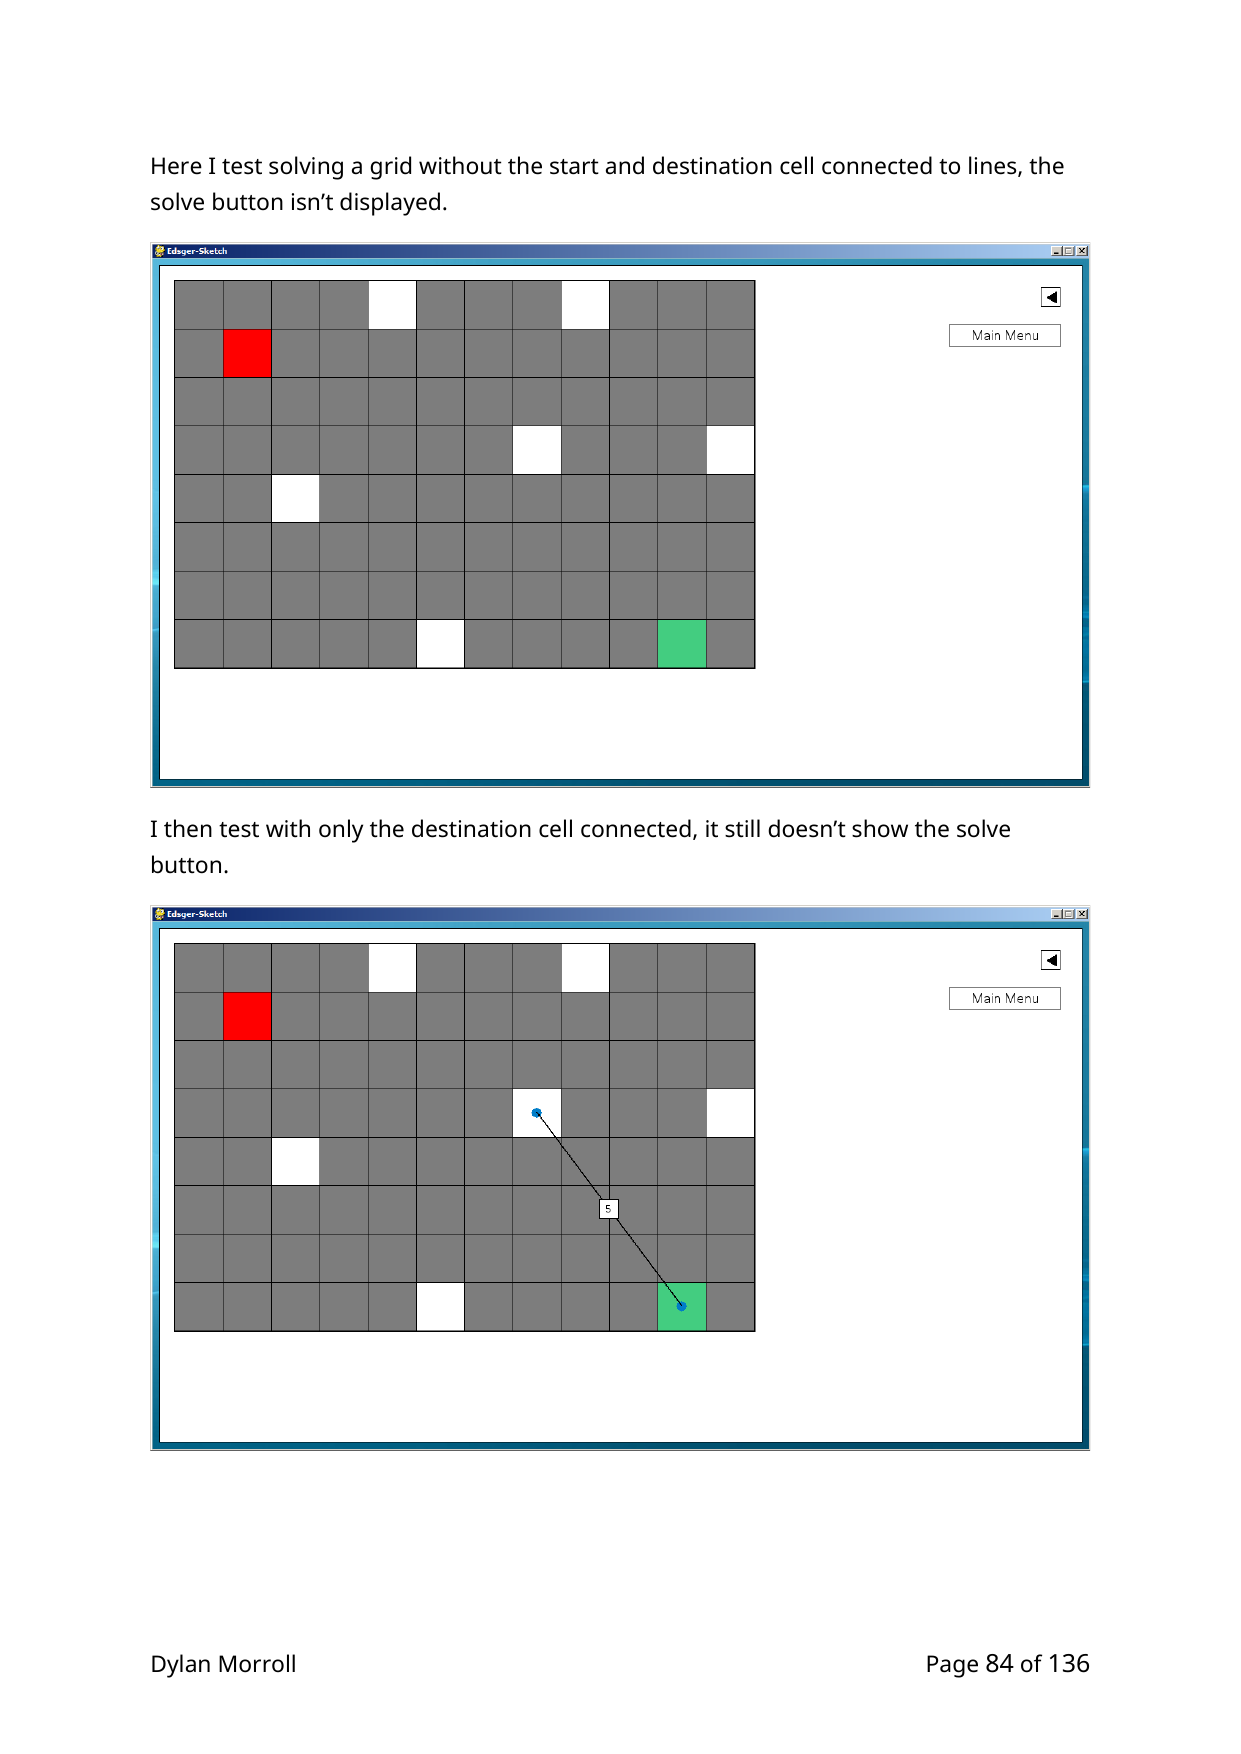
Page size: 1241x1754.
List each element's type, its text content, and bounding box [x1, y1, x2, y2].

text Here I test solving a grid without the start and destination cell connected to lines, the solve button isn’t displayed. [150, 150, 1090, 217]
picture [150, 242, 1091, 788]
text I then test with only the destination cell connected, it still doesn’t show the solve button. [150, 813, 1090, 880]
picture [150, 905, 1091, 1451]
